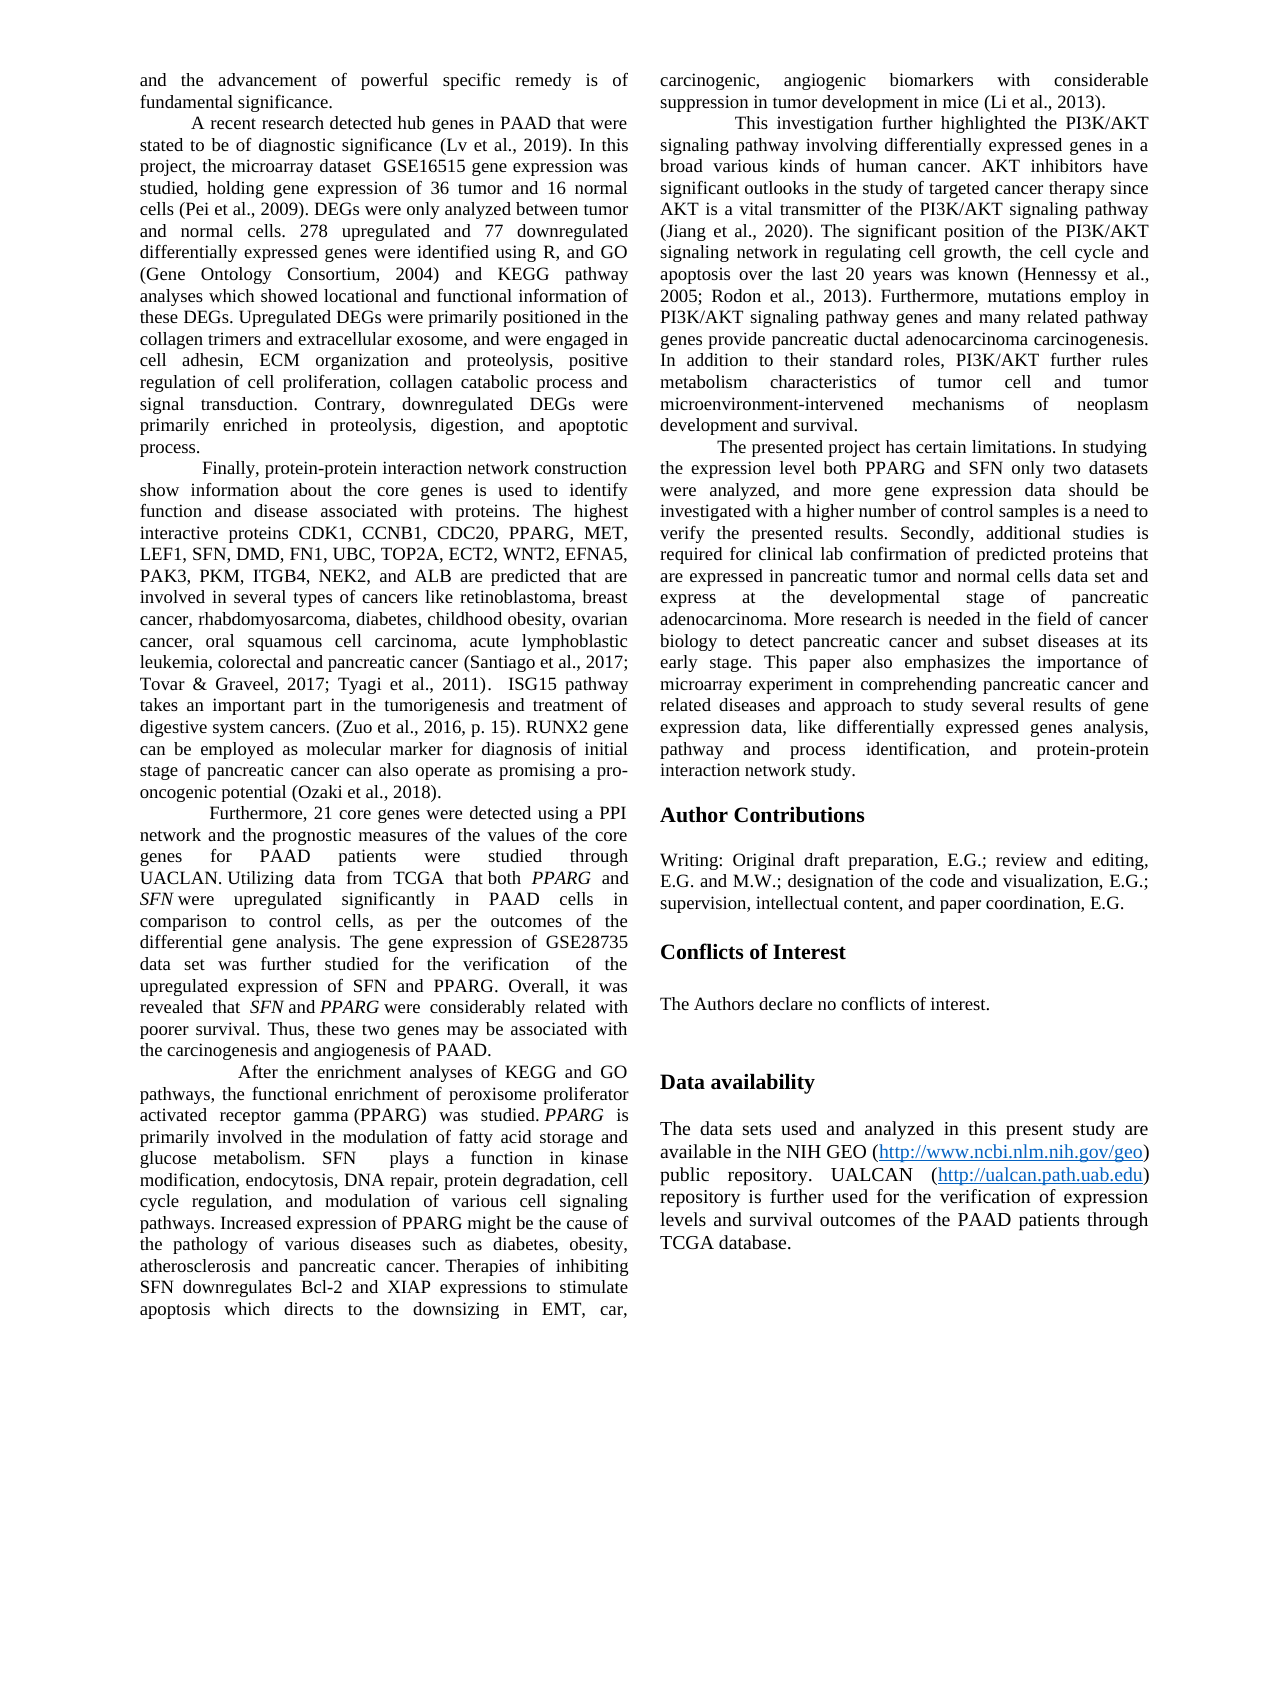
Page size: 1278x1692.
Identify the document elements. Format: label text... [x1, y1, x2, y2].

text After the enrichment analyses of KEGG and GO pathways, the functional enrichment of peroxisome proliferator activated receptor gamma (PPARG) was studied. PPARG is primarily involved in the modulation of fatty acid storage and glucose metabolism. SFN plays a function in kinase modification, endocytosis, DNA repair, protein degradation, cell cycle regulation, and modulation of various cell signaling pathways. Increased expression of PPARG might be the cause of the pathology of various diseases such as diabetes, obesity, atherosclerosis and pancreatic cancer. Therapies of inhibiting SFN downregulates Bcl-2 and XIAP expressions to stimulate apoptosis which directs to the downsizing in EMT, car, carcinogenic, angiogenic biomarkers with considerable suppression in tumor development in mice (Li et al., 2013). [139, 1061, 629, 1319]
text Writing: Original draft preparation, E.G.; review and editing, E.G. and M.W.; designation of the code and visualization, E.G.; supervision, intellectual content, and paper coordination, E.G. [660, 849, 1149, 913]
text Author Contributions [660, 802, 1149, 827]
text Finally, protein-protein interaction network construction show information about the core genes is used to identify function and disease associated with proteins. The highest interactive proteins CDK1, CCNB1, CDC20, PPARG, MET, LEF1, SFN, DMD, FN1, UBC, TOP2A, ECT2, WNT2, EFNA5, PAK3, PKM, ITGB4, NEK2, and ALB are predicted that are involved in several types of cancers like retinoblastoma, breast cancer, rhabdomyosarcoma, diabetes, childhood obesity, ovarian cancer, oral squamous cell carcinoma, acute lymphoblastic leukemia, colorectal and pancreatic cancer (Santiago et al., 2017; Tovar & Graveel, 2017; Tyagi et al., 2011). ISG15 pathway takes an important part in the tumorigenesis and treatment of digestive system cancers. (Zuo et al., 2016, p. 15). RUNX2 gene can be employed as molecular marker for diagnosis of initial stage of pancreatic cancer can also operate as promising a pro-oncogenic potential (Ozaki et al., 2018). [139, 457, 629, 802]
text Conflicts of Interest [660, 939, 1149, 964]
text The presented project has certain limitations. In studying the expression level both PPARG and SFN only two datasets were analyzed, and more gene expression data should be investigated with a higher number of control samples is a need to verify the presented results. Secondly, additional studies is required for clinical lab confirmation of predicted proteins that are expressed in pancreatic tumor and normal cells data set and express at the developmental stage of pancreatic adenocarcinoma. More research is needed in the field of cancer biology to detect pancreatic cancer and subset diseases at its early stage. This paper also emphasizes the importance of microarray experiment in comprehending pancreatic cancer and related diseases and approach to study several results of gene expression data, like differentially expressed genes analysis, pathway and process identification, and protein-protein interaction network study. [660, 436, 1149, 781]
text Furthermore, 21 core genes were detected using a PPI network and the prognostic measures of the values of the core genes for PAAD patients were studied through UACLAN. Utilizing data from TCGA that both PPARG and SFN were upregulated significantly in PAAD cells in comparison to control cells, as per the outcomes of the differential gene analysis. The gene expression of GSE28735 data set was further studied for the verification of the upregulated expression of SFN and PPARG. Overall, it was revealed that SFN and PPARG were considerably related with poorer survival. Thus, these two genes may be associated with the carcinogenesis and angiogenesis of PAAD. [139, 802, 629, 1061]
text A recent research detected hub genes in PAAD that were stated to be of diagnostic significance (Lv et al., 2019). In this project, the microarray dataset GSE16515 gene expression was studied, holding gene expression of 36 tumor and 16 normal cells (Pei et al., 2009). DEGs were only analyzed between tumor and normal cells. 278 upregulated and 77 downregulated differentially expressed genes were identified using R, and GO (Gene Ontology Consortium, 2004) and KEGG pathway analyses which showed locational and functional information of these DEGs. Upregulated DEGs were primarily positioned in the collagen trimers and extracellular exosome, and were engaged in cell adhesin, ECM organization and proteolysis, positive regulation of cell proliferation, collagen catabolic process and signal transduction. Contrary, downregulated DEGs were primarily enriched in proteolysis, digestion, and apoptotic process. [139, 112, 629, 457]
text Data availability [660, 1069, 1149, 1094]
text This investigation further highlighted the PI3K/AKT signaling pathway involving differentially expressed genes in a broad various kinds of human cancer. AKT inhibitors have significant outlooks in the study of targeted cancer therapy since AKT is a vital transmitter of the PI3K/AKT signaling pathway (Jiang et al., 2020). The significant position of the PI3K/AKT signaling network in regulating cell growth, the cell cycle and apoptosis over the last 20 years was known (Hennessy et al., 2005; Rodon et al., 2013). Furthermore, mutations employ in PI3K/AKT signaling pathway genes and many related pathway genes provide pancreatic ductal adenocarcinoma carcinogenesis. In addition to their standard roles, PI3K/AKT further rules metabolism characteristics of tumor cell and tumor microenvironment-intervened mechanisms of neoplasm development and survival. [660, 112, 1149, 436]
text The data sets used and analyzed in this present study are available in the NIH GEO (http://www.ncbi.nlm.nih.gov/geo) public repository. UALCAN (http://ualcan.path.uab.edu) repository is further used for the verification of expression levels and survival outcomes of the PAAD patients through TCGA database. [660, 1117, 1149, 1254]
text The Authors declare no conflicts of interest. [660, 993, 1149, 1015]
